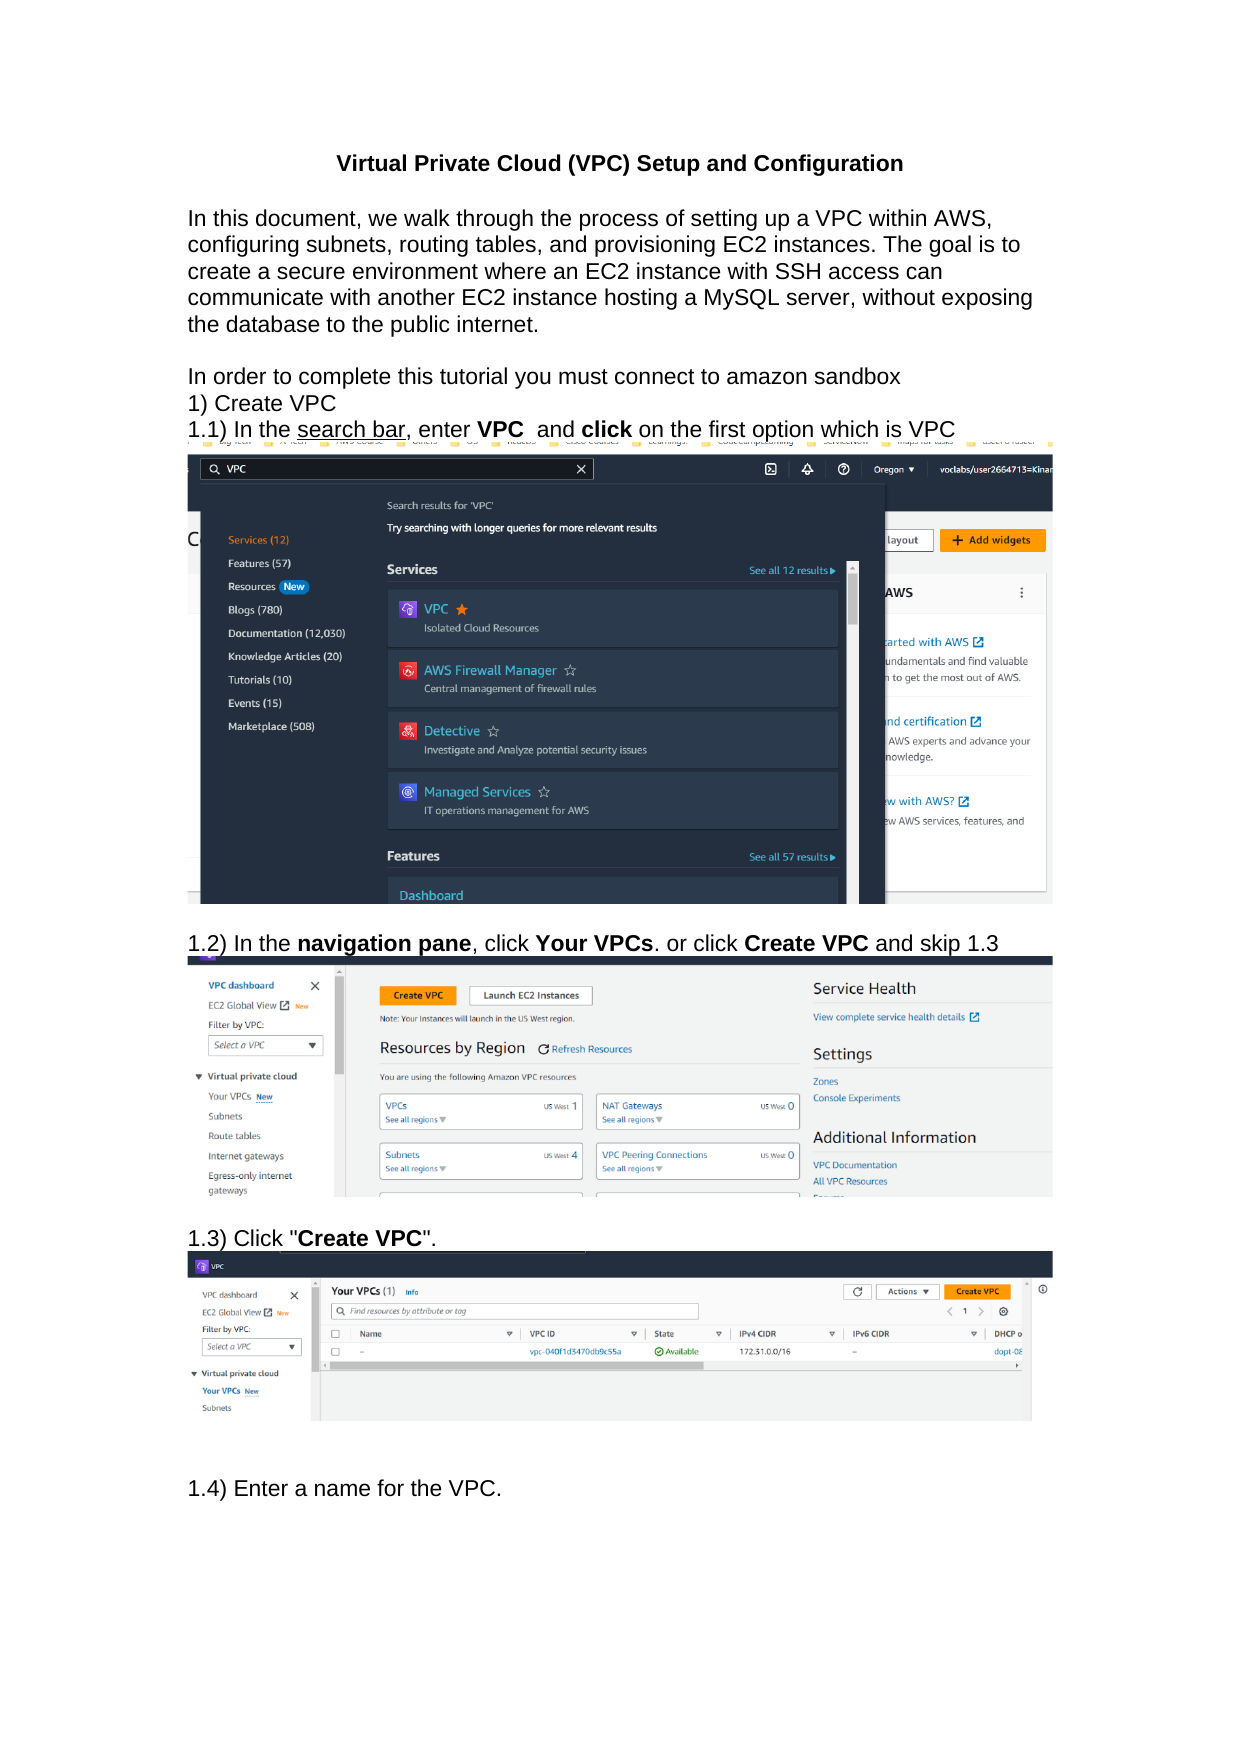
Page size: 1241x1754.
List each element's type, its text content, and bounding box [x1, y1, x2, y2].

picture [187, 442, 1053, 904]
text 1.2) In the navigation pane, click Your VPCs. or click Create VPC and skip 1.3 [187, 904, 1053, 956]
picture [187, 1251, 1053, 1421]
text 1) Create VPC [187, 389, 1053, 416]
text 1.4) Enter a name for the VPC. [187, 1449, 1053, 1502]
text Virtual Private Cloud (VPC) Setup and Configuration [187, 150, 1053, 176]
text In order to complete this tutorial you must connect to amazon sandbox [187, 337, 1053, 389]
picture [187, 956, 1053, 1197]
text In this document, we walk through the process of setting up a VPC within AWS, configuring subnets, routing tables, and provisioning EC2 instances. The goal is to create a secure environment where an EC2 instance with SSH access can communicate with another EC2 instance hosting a MySQL server, without exposing the database to the public internet. [187, 205, 1053, 337]
text 1.3) Click "Create VPC". [187, 1225, 1053, 1251]
text 1.1) In the search bar, enter VPC and click on the first option which is VPC [187, 416, 1053, 442]
